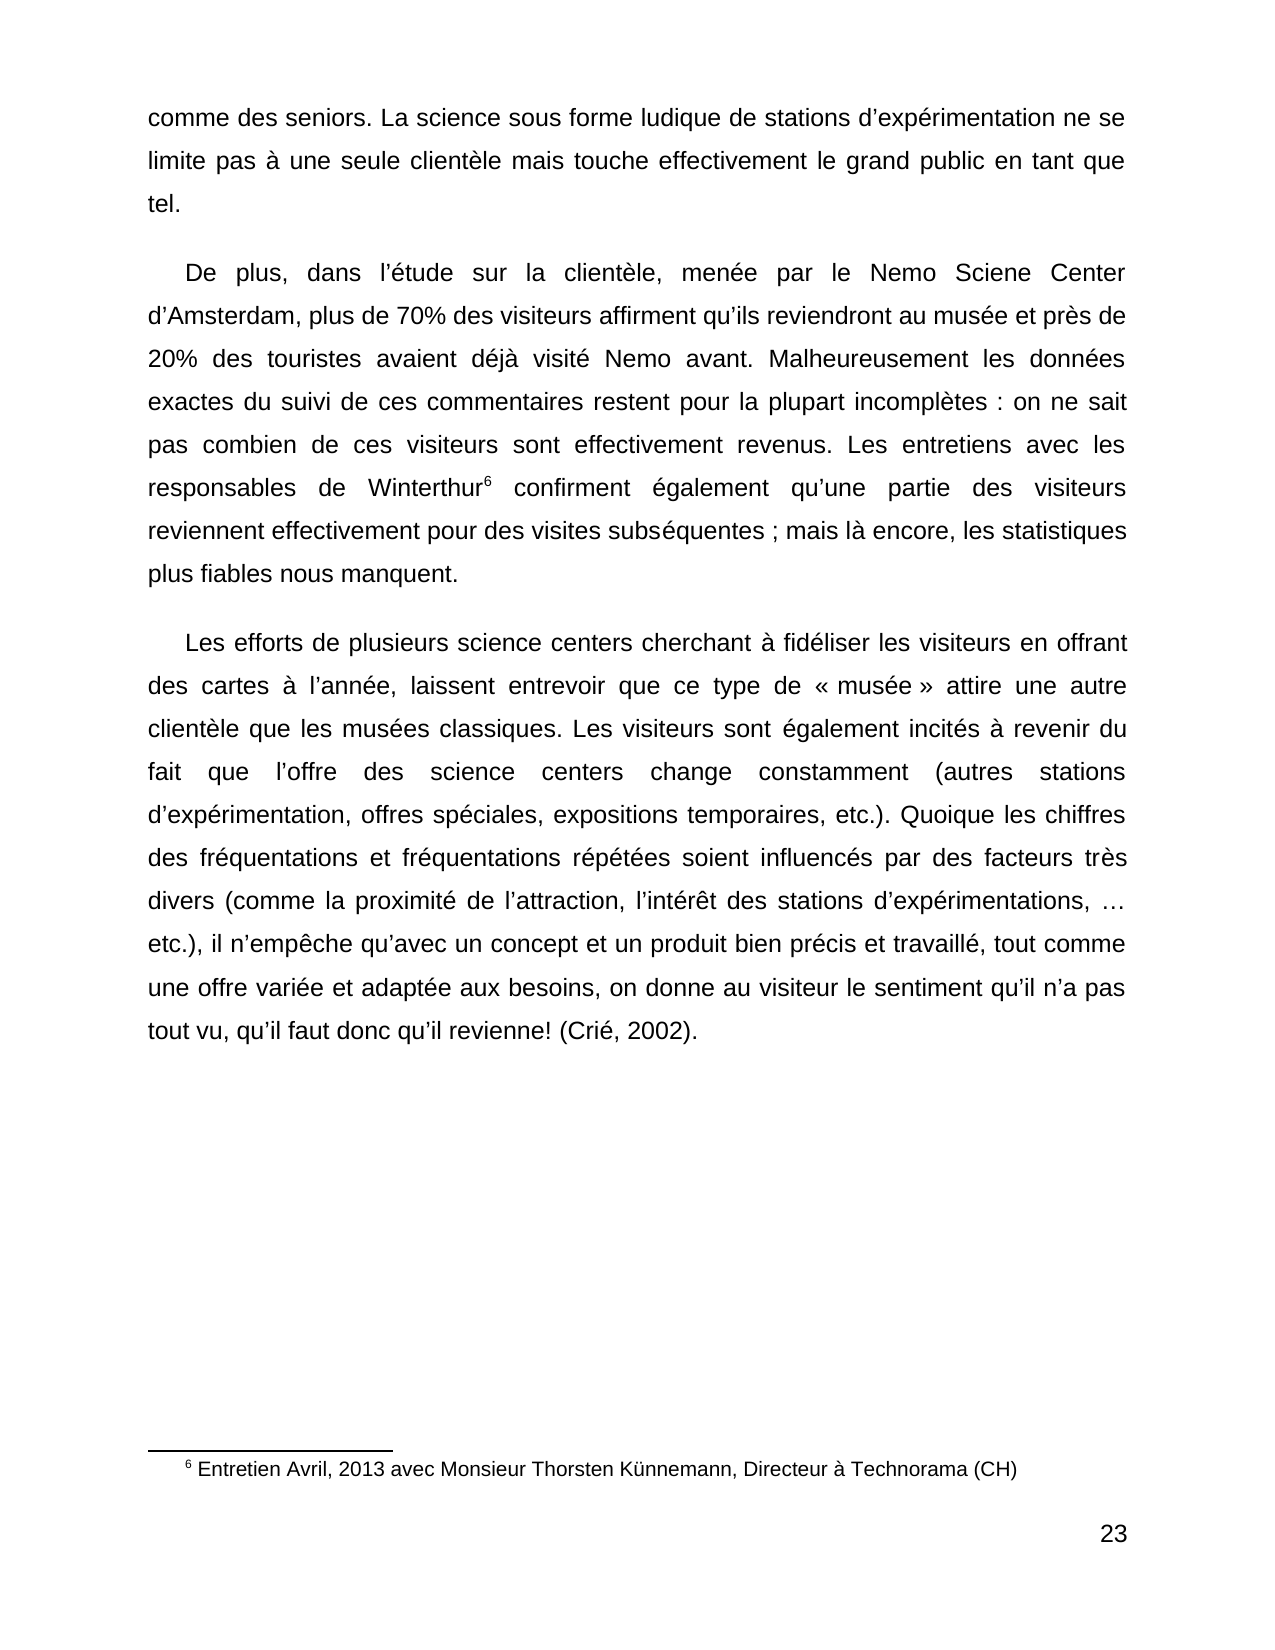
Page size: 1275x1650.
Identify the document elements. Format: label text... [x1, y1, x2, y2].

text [148, 103, 1127, 218]
text Les efforts de plusieurs science centers cherchant à fidéliser les visiteurs en offrant des cartes à l’année, laissent entrevoir que ce type de « musée » attire une autre clientèle que les musées classiques. Les visiteurs sont également incités à revenir du fait que l’offre des science centers change constamment (autres stations d’expérimentation, offres spéciales, expositions temporaires, etc.). Quoique les chiffres des fréquentations et fréquentations répétées soient influencés par des facteurs très divers (comme la proximité de l’attraction, l’intérêt des stations d’expérimentations, … etc.), il n’empêche qu’avec un concept et un produit bien précis et travaillé, tout comme une offre variée et adaptée aux besoins, on donne au visiteur le sentiment qu’il n’a pas tout vu, qu’il faut donc qu’il revienne! . [148, 627, 1127, 1044]
text De plus, dans l’étude sur la clientèle, menée par le Nemo Sciene Center d’Amsterdam, plus de 70% des visiteurs affirment qu’ils reviendront au musée et près de 20% des touristes avaient déjà visité Nemo avant. Malheureusement les données exactes du suivi de ces commentaires restent pour la plupart incomplètes : on ne sait pas combien de ces visiteurs sont effectivement revenus. Les entretiens avec les responsables de Winterthur confirment également qu’une partie des visiteurs reviennent effectivement pour des visites subséquentes ; mais là encore, les statistiques plus fiables nous manquent. [148, 257, 1127, 588]
